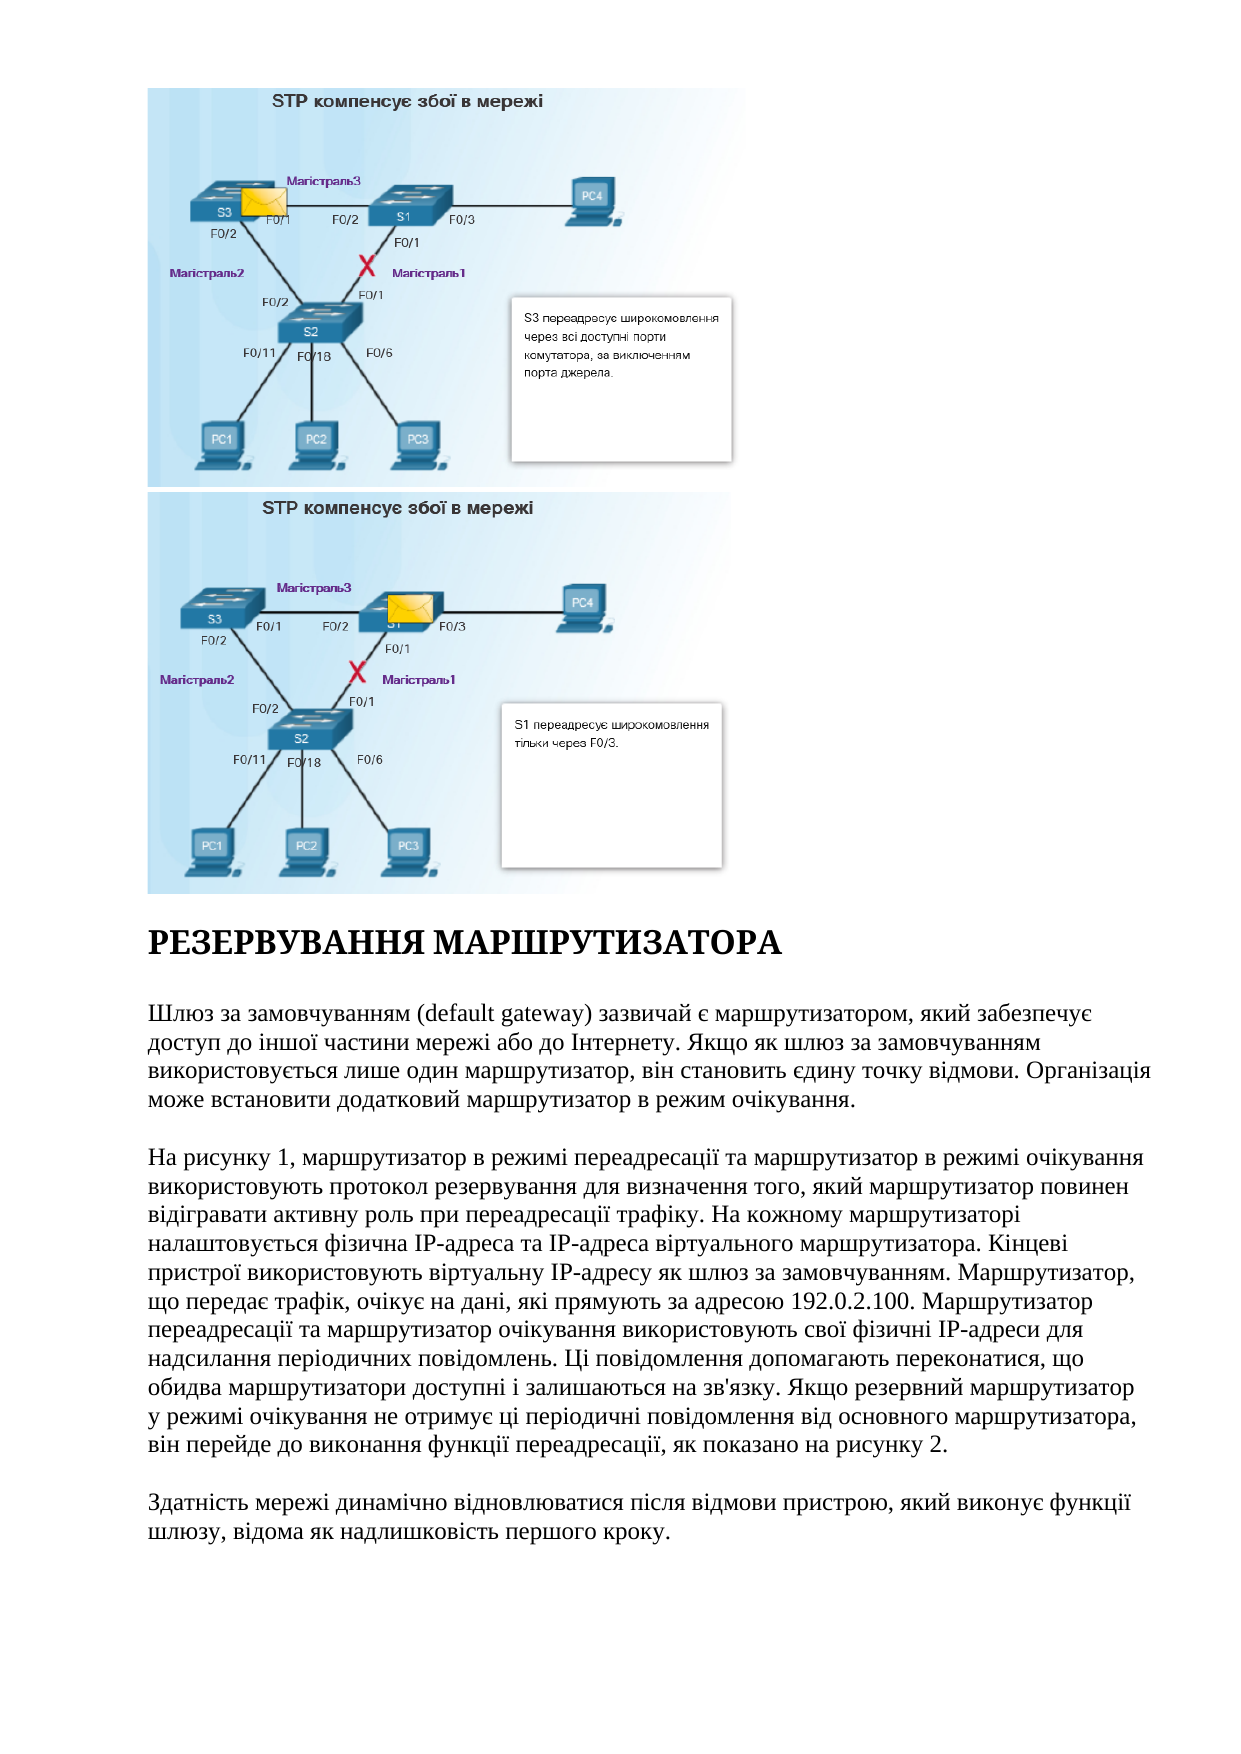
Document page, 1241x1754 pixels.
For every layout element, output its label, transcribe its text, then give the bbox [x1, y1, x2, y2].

subtitle Резервування маршрутизатора [148, 925, 1152, 963]
picture [147, 492, 732, 894]
text Здатність мережі динамічно відновлюватися після відмови пристрою, який виконує функції шлюзу, відома як надлишковість першого кроку. [148, 1487, 1152, 1545]
text Шлюз за замовчуванням (default gateway) зазвичай є маршрутизатором, який забезпечує доступ до іншої частини мережі або до Інтернету. Якщо як шлюз за замовчуванням використовується лише один маршрутизатор, він становить єдину точку відмови. Організація може встановити додатковий маршрутизатор в режим очікування. [148, 998, 1152, 1113]
text На рисунку 1, маршрутизатор в режимі переадресації та маршрутизатор в режимі очікування використовують протокол резервування для визначення того, який маршрутизатор повинен відігравати активну роль при переадресації трафіку. На кожному маршрутизаторі налаштовується фізична IP-адреса та IP-адреса віртуального маршрутизатора. Кінцеві пристрої використовують віртуальну IP-адресу як шлюз за замовчуванням. Маршрутизатор, що передає трафік, очікує на дані, які прямують за адресою 192.0.2.100. Маршрутизатор переадресації та маршрутизатор очікування використовують свої фізичні IP-адреси для надсилання періодичних повідомлень. Ці повідомлення допомагають переконатися, що обидва маршрутизатори доступні і залишаються на зв'язку. Якщо резервний маршрутизатор у режимі очікування не отримує ці періодичні повідомлення від основного маршрутизатора, він перейде до виконання функції переадресації, як показано на рисунку 2. [148, 1142, 1152, 1458]
picture [147, 88, 746, 487]
